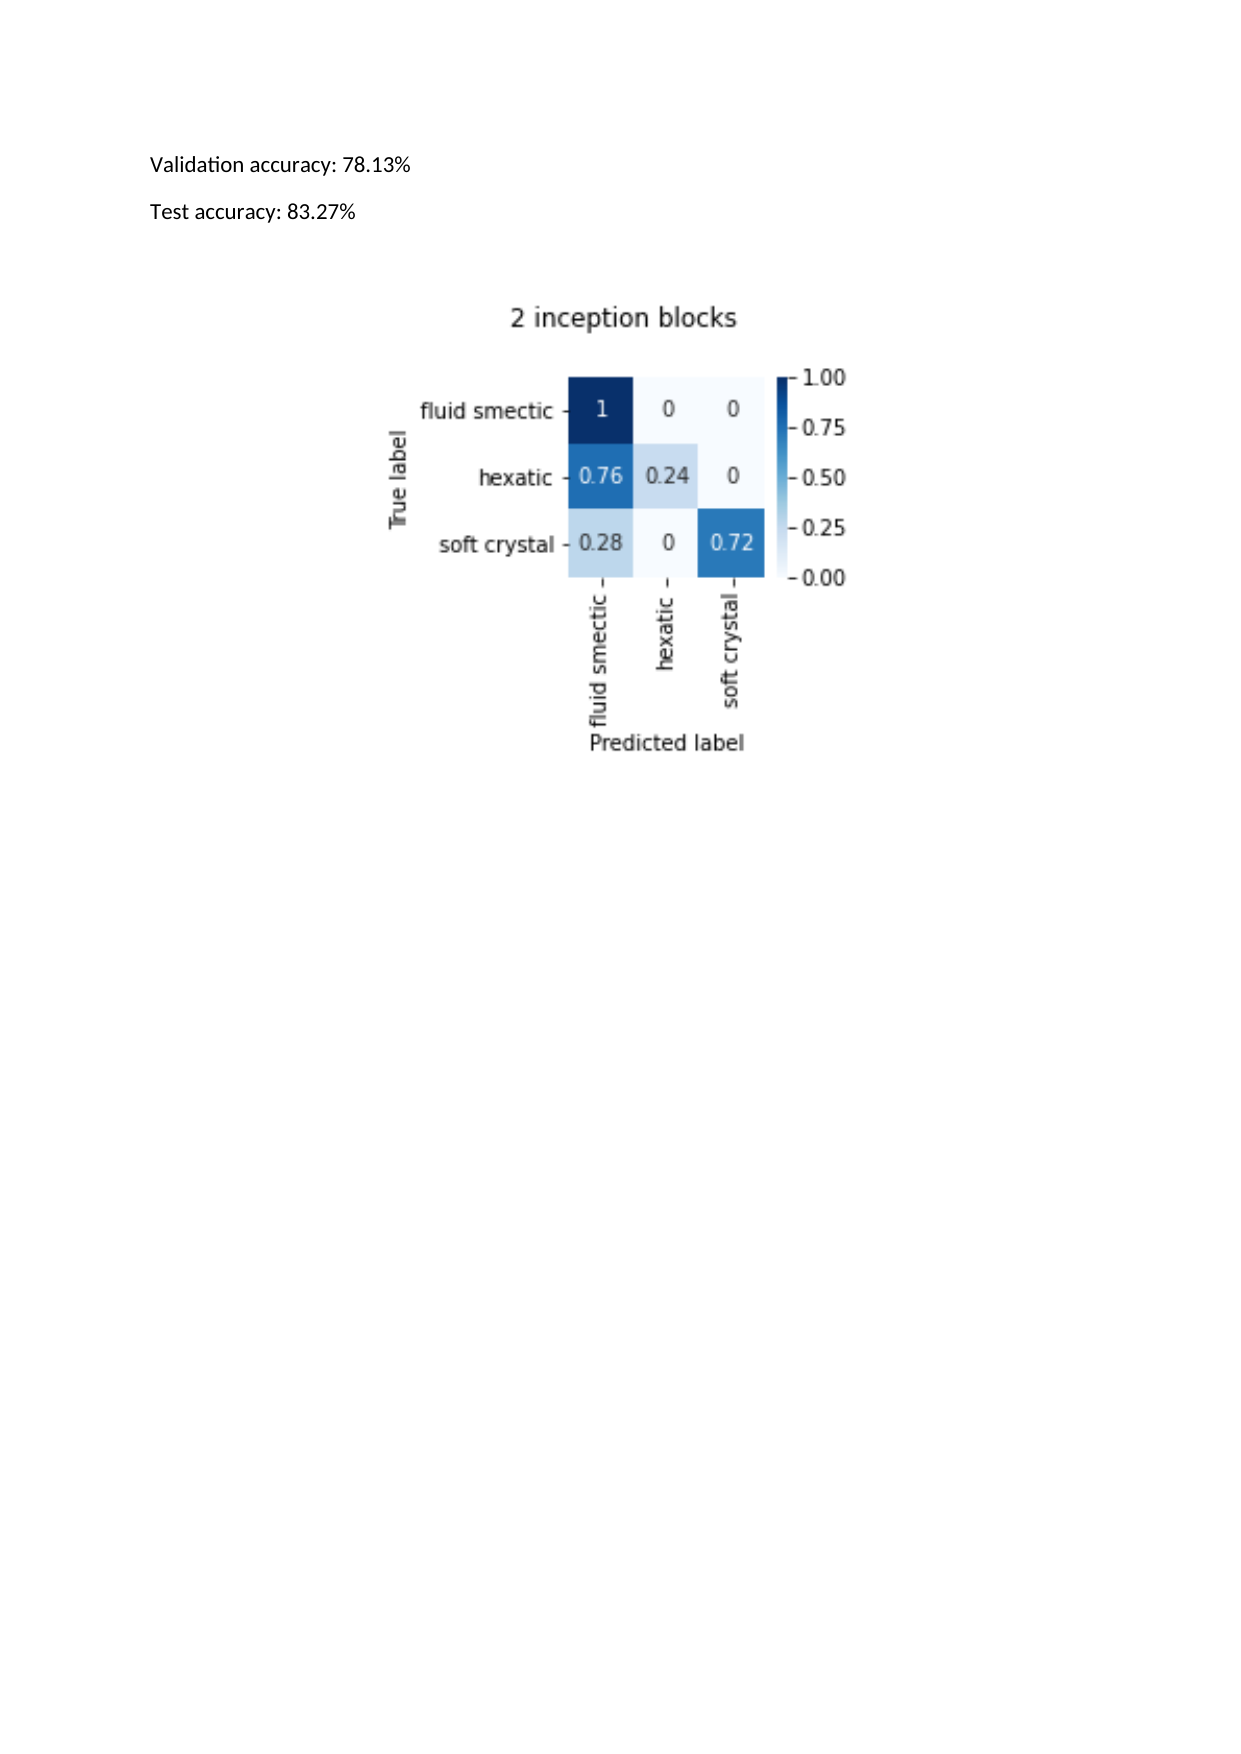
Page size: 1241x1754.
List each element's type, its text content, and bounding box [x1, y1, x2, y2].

text Validation accuracy: 78.13% [150, 150, 1090, 178]
text Test accuracy: 83.27% [150, 197, 1090, 225]
picture [377, 292, 863, 770]
